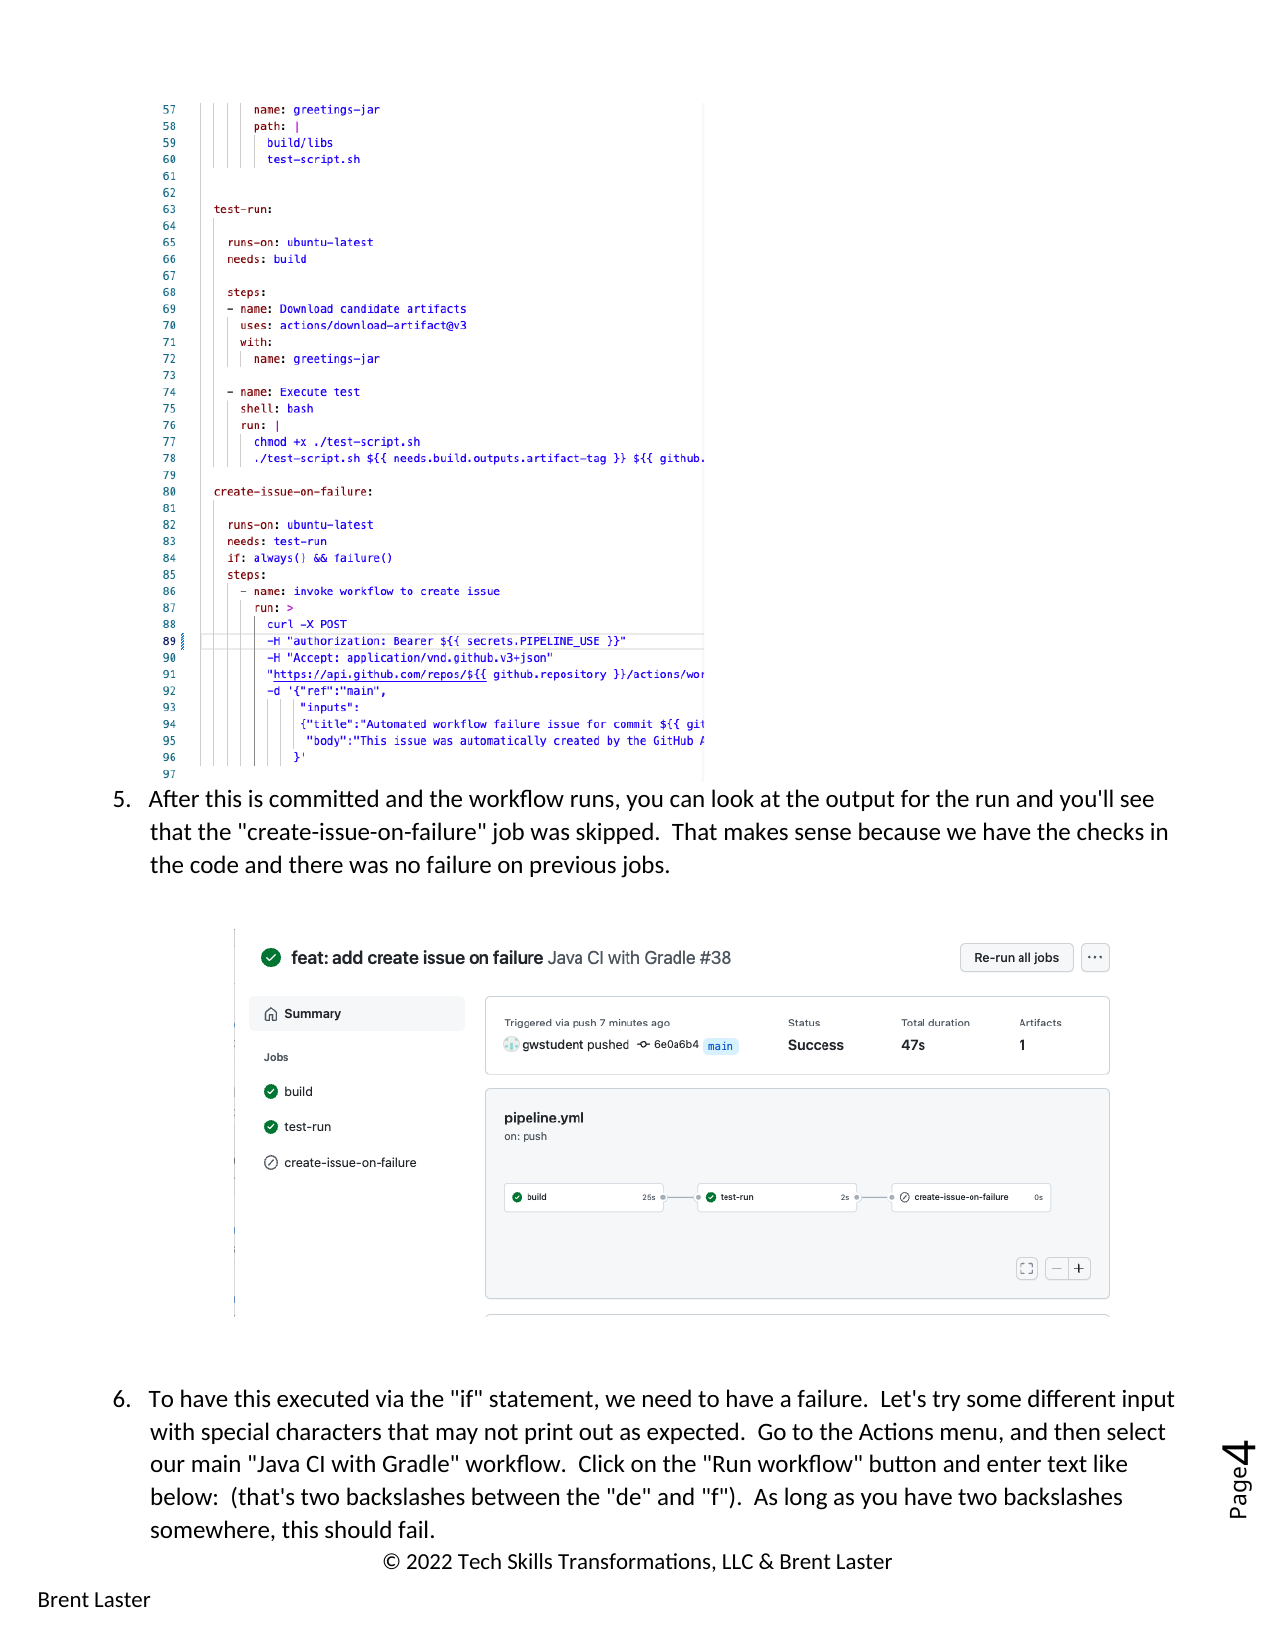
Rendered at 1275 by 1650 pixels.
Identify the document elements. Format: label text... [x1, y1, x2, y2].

text 6. To have this executed via the "if" statement, we need to have a failure. Let's try some different input with special characters that may not print out as expected. Go to the Actions menu, and then select our main "Java CI with Gradle" workflow. Click on the "Run workflow" button and enter text like below: (that's two backslashes between the "de" and "f"). As long as you have two backslashes somewhere, this should fail. [112, 1383, 1200, 1545]
picture [234, 929, 1119, 1317]
text 5. After this is committed and the workflow runs, you can look at the output for the run and you'll see that the "create-issue-on-failure" job was skipped. That makes sense because we have the checks in the code and there was no failure on previous jobs. [112, 784, 1200, 880]
picture [150, 103, 705, 782]
